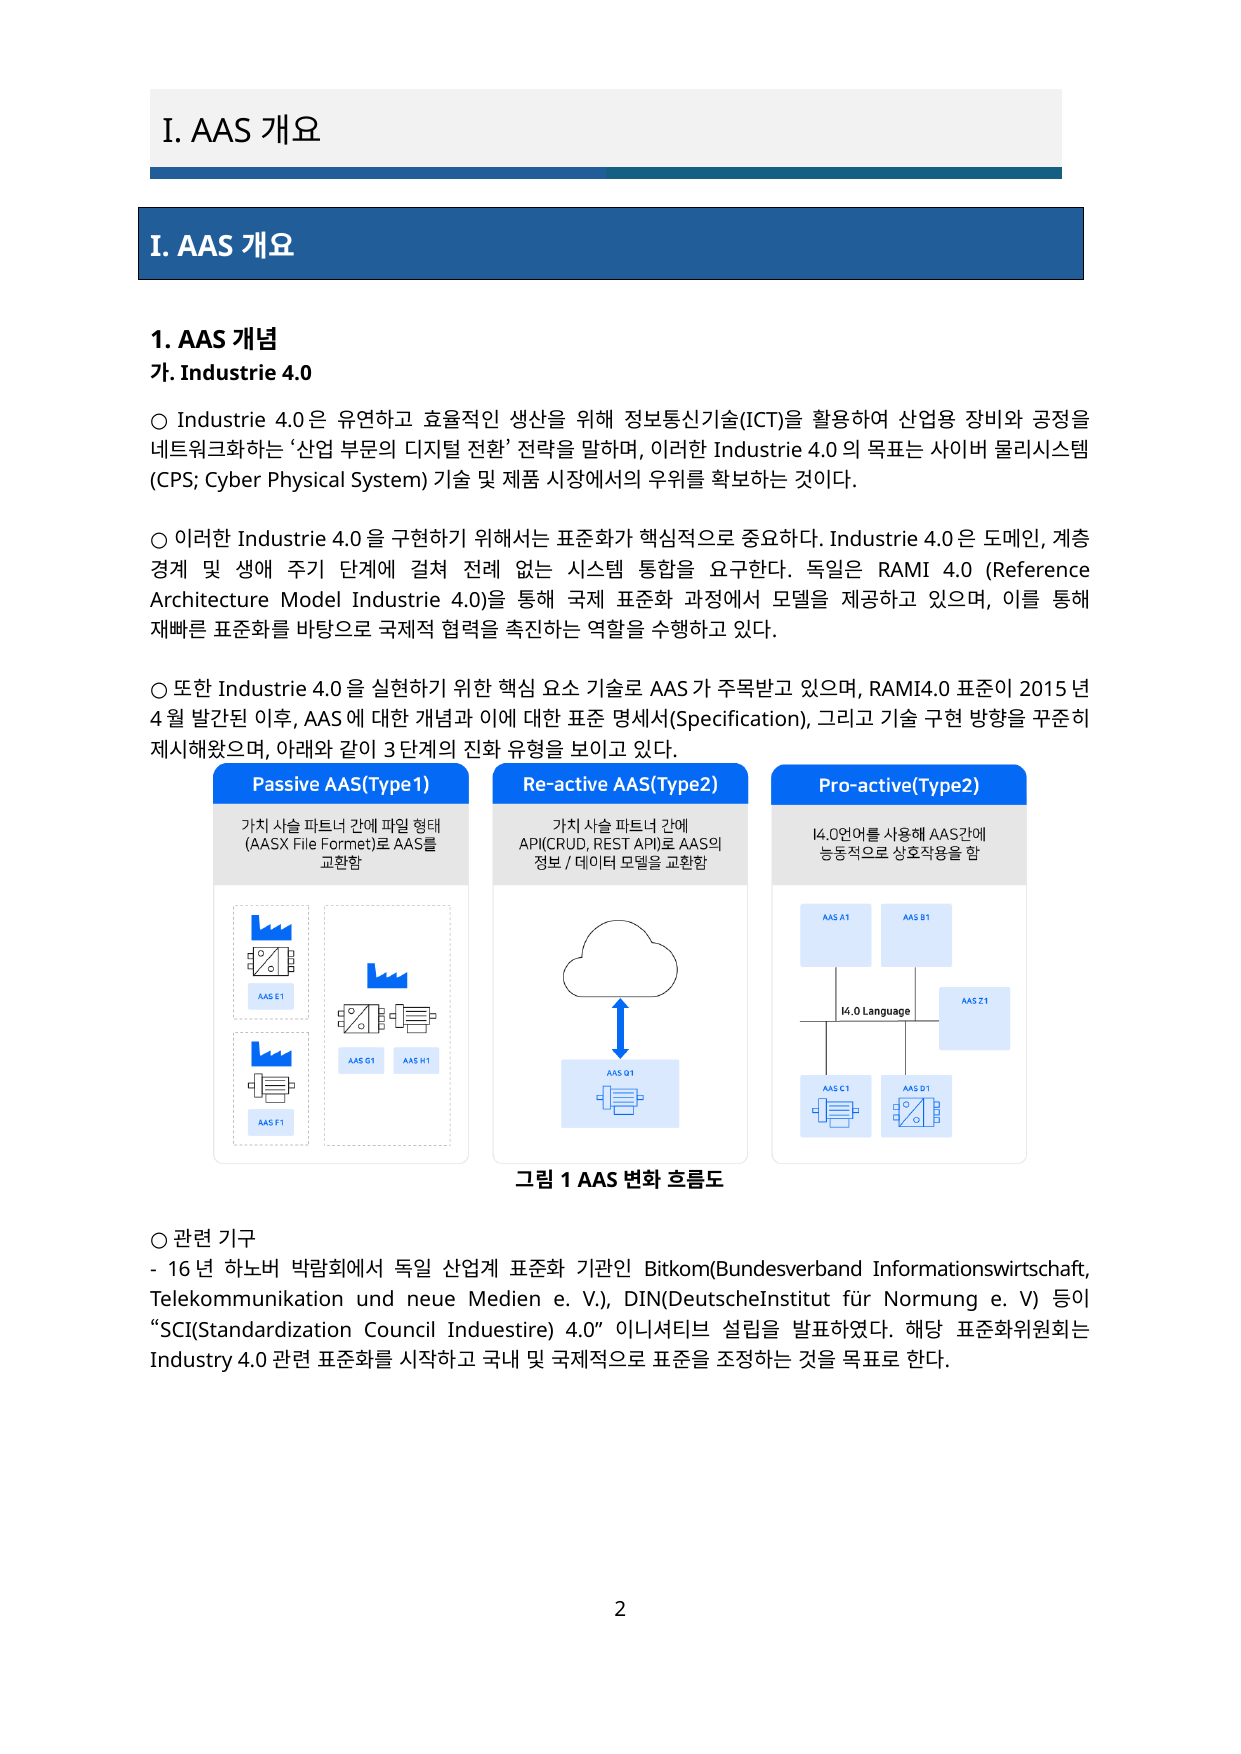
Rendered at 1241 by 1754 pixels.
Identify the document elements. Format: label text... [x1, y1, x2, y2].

text ○ 또한 Industrie 4.0을 실현하기 위한 핵심 요소 기술로 AAS가 주목받고 있으며, RAMI4.0 표준이 2015년 4월 발간된 이후, AAS에 대한 개념과 이에 대한 표준 명세서(Specification), 그리고 기술 구현 방향을 꾸준히 제시해왔으며, 아래와 같이 3단계의 진화 유형을 보이고 있다. [150, 672, 1090, 763]
text ○ 관련 기구 - 16년 하노버 박람회에서 독일 산업계 표준화 기관인 Bitkom(Bundesverband Informationswirtschaft, Telekommunikation und neue Medien e. V.), DIN(DeutscheInstitut für Normung e. V) 등이 “SCI(Standardization Council Induestire) 4.0” 이니셔티브 설립을 발표하였다. 해당 표준화위원회는 Industry 4.0 관련 표준화를 시작하고 국내 및 국제적으로 표준을 조정하는 것을 목표로 한다. [150, 1222, 1090, 1373]
text 가. Industrie 4.0 [150, 356, 1090, 386]
subtitle 1. AAS 개념 [150, 320, 1090, 356]
table_header I. AAS 개요 [139, 208, 1083, 279]
picture [213, 763, 1027, 1164]
text ○ 이러한 Industrie 4.0을 구현하기 위해서는 표준화가 핵심적으로 중요하다. Industrie 4.0은 도메인, 계층 경계 및 생애 주기 단계에 걸쳐 전례 없는 시스템 통합을 요구한다. 독일은 RAMI 4.0 (Reference Architecture Model Industrie 4.0)을 통해 국제 표준화 과정에서 모델을 제공하고 있으며, 이를 통해 재빠른 표준화를 바탕으로 국제적 협력을 촉진하는 역할을 수행하고 있다. [150, 522, 1090, 644]
text ○ Industrie 4.0은 유연하고 효율적인 생산을 위해 정보통신기술(ICT)을 활용하여 산업용 장비와 공정을 네트워크화하는 ‘산업 부문의 디지털 전환’ 전략을 말하며, 이러한 Industrie 4.0의 목표는 사이버 물리시스템(CPS; Cyber Physical System) 기술 및 제품 시장에서의 우위를 확보하는 것이다. [150, 403, 1090, 494]
